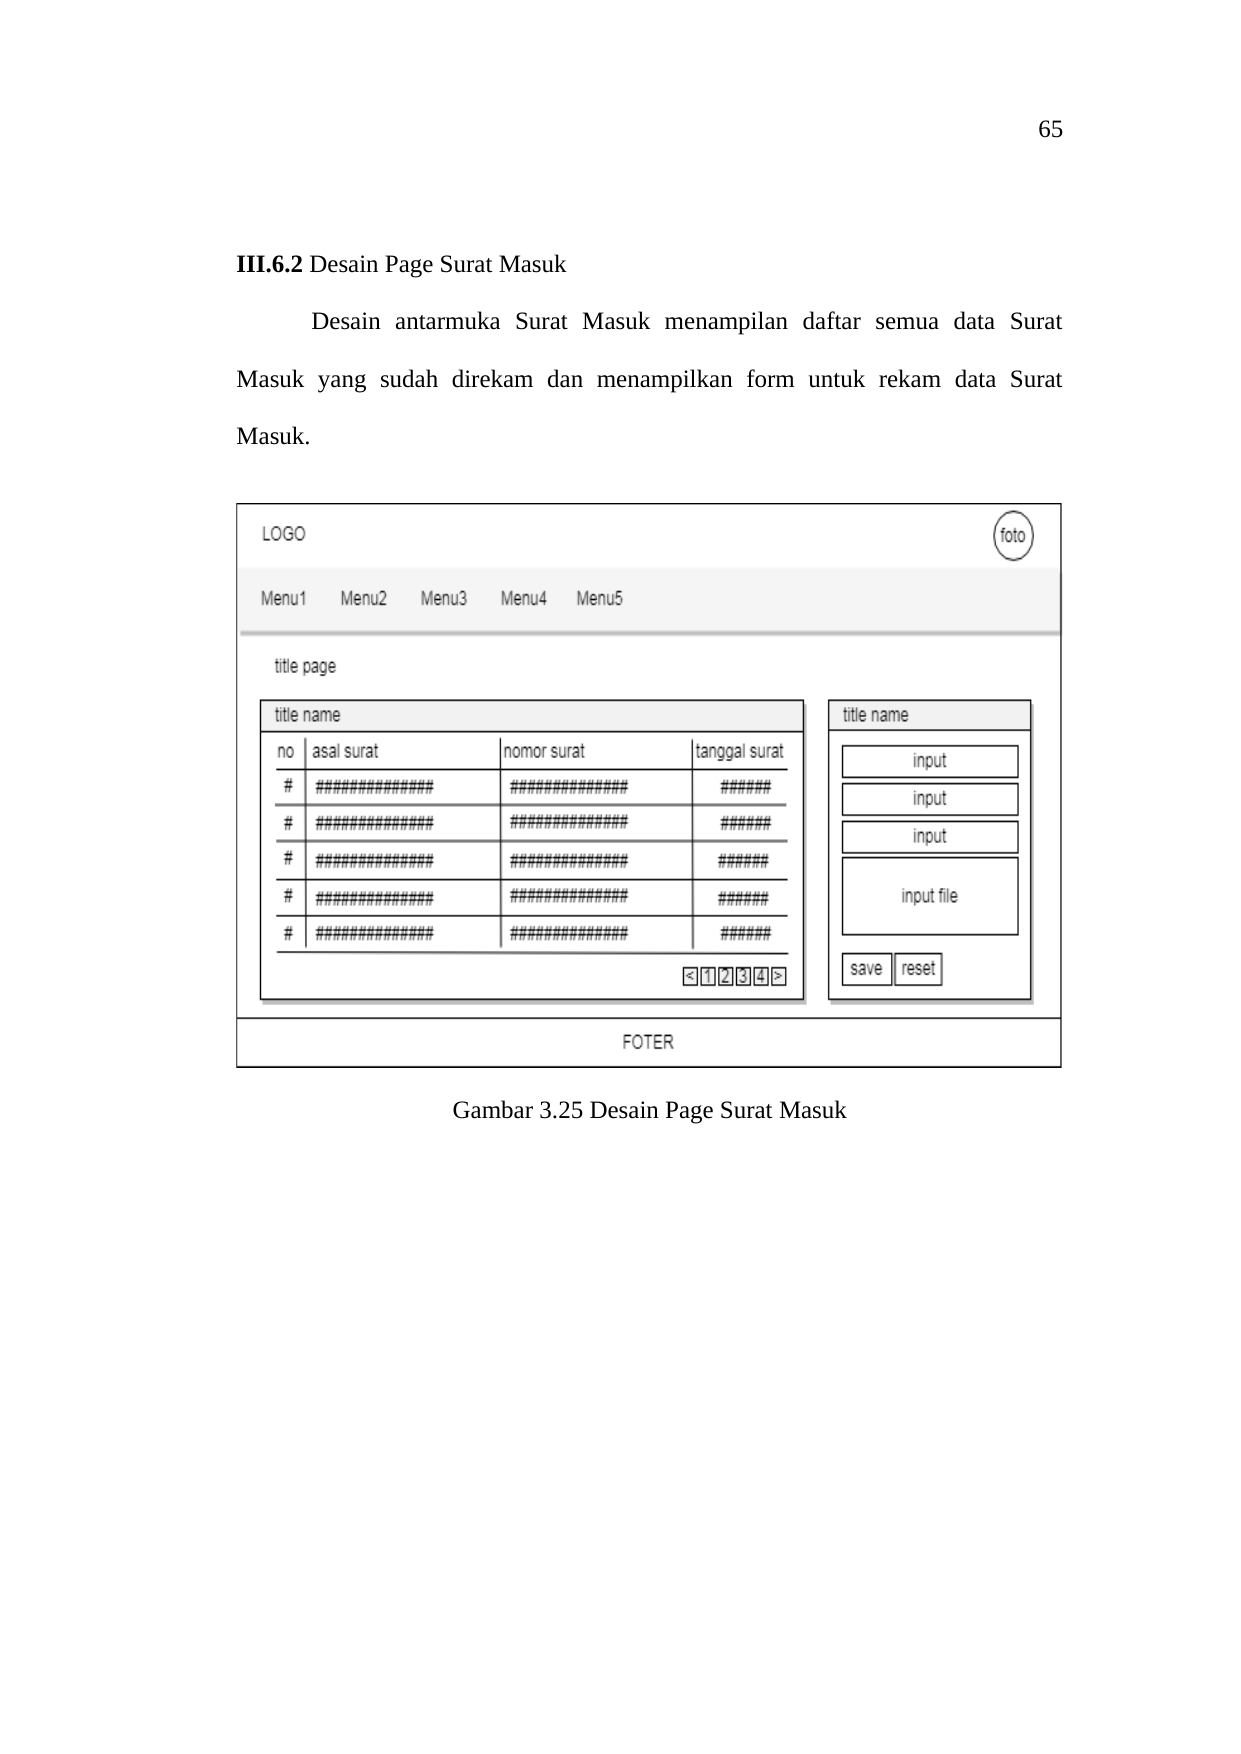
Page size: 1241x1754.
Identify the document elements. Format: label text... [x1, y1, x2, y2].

picture [236, 503, 1063, 1068]
text Desain antarmuka Surat Masuk menampilan daftar semua data Surat Masuk yang sudah direkam dan menampilkan form untuk rekam data Surat Masuk. [236, 306, 1063, 450]
subtitle Desain Page Surat Masuk [236, 249, 1063, 277]
text Gambar 3.25 Desain Page Surat Masuk [236, 1095, 1063, 1124]
